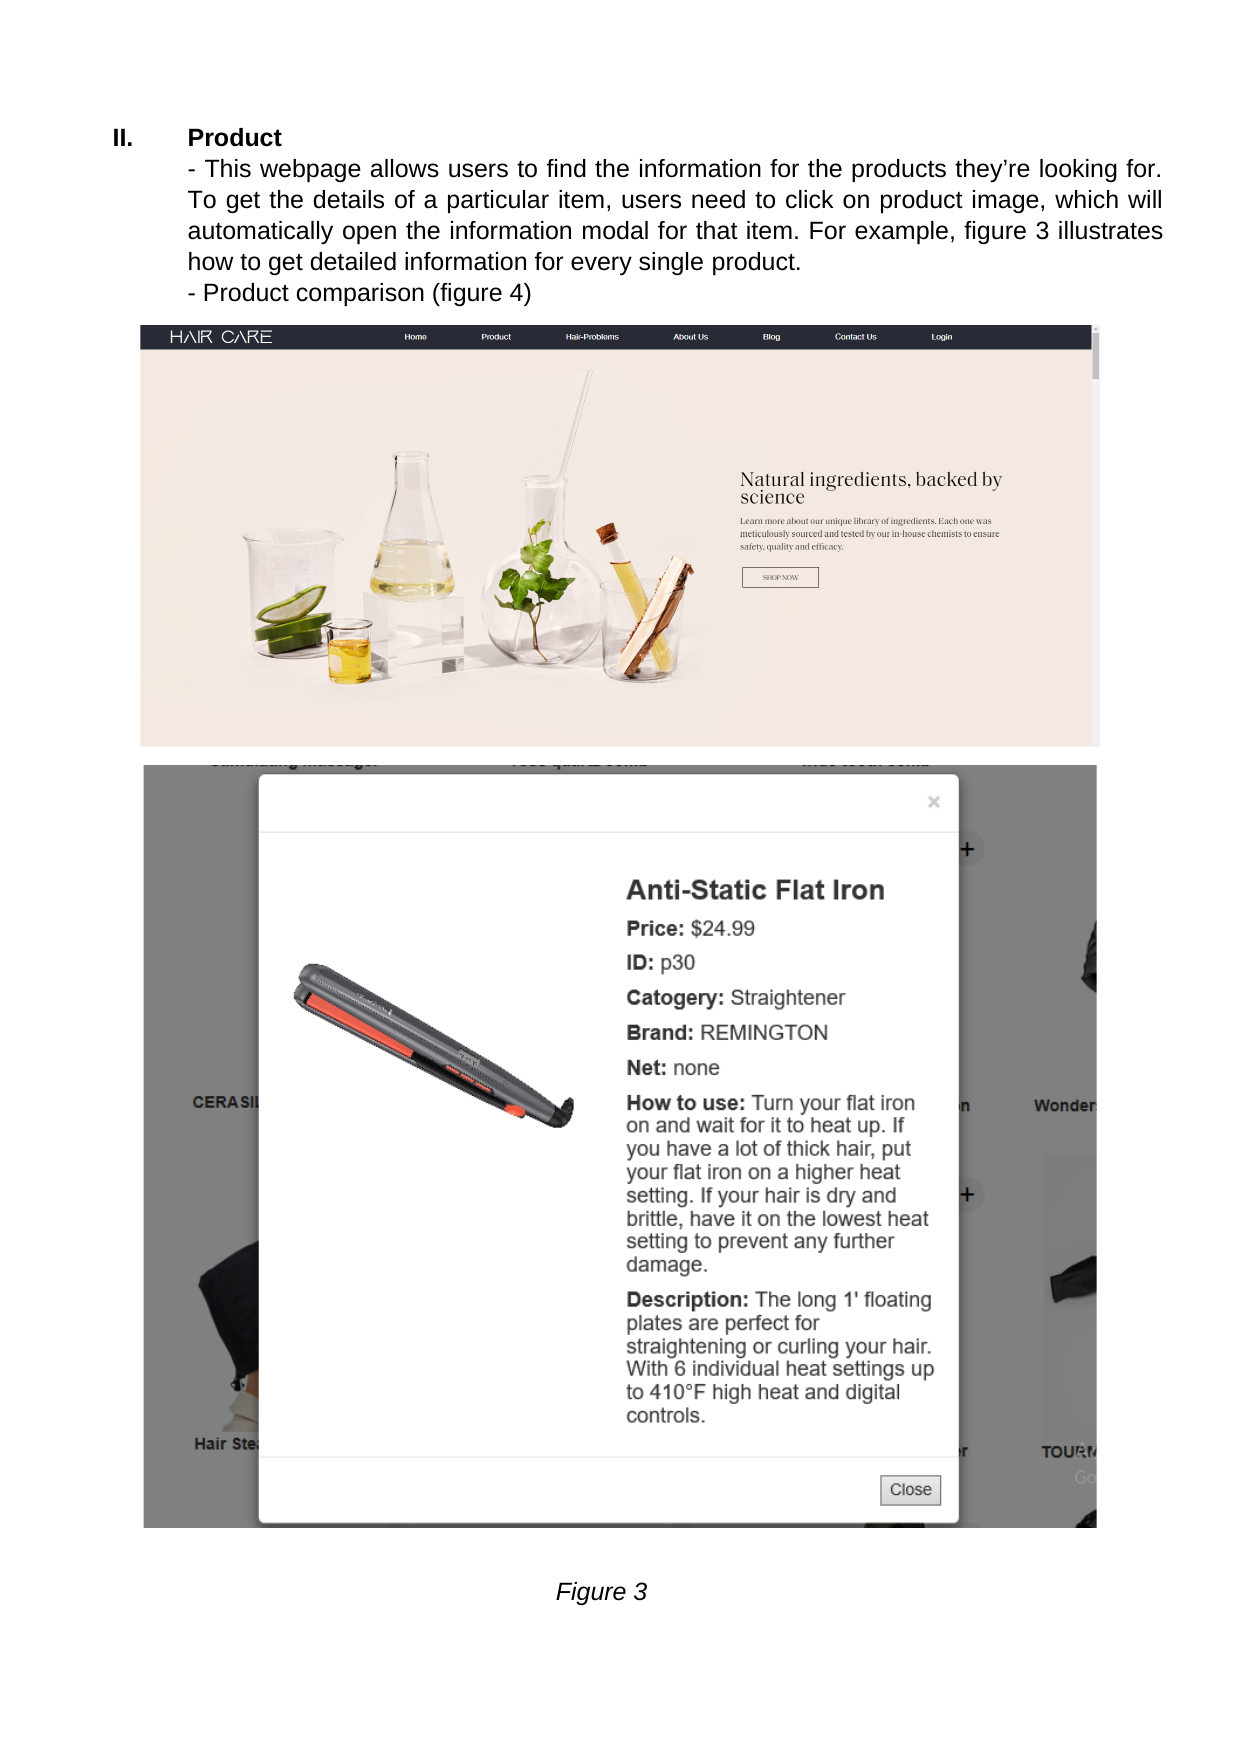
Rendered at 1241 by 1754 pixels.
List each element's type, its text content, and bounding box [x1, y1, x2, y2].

list - Product comparison (figure 4) [187, 278, 1165, 307]
list - This webpage allows users to find the information for the products they’re looking for. To get the details of a particular item, users need to click on product image, which will automatically open the information modal for that item. For example, figure 3 illustrates how to get detailed information for every single product. [187, 154, 1165, 276]
picture [140, 325, 1100, 747]
list Product [112, 123, 1165, 151]
